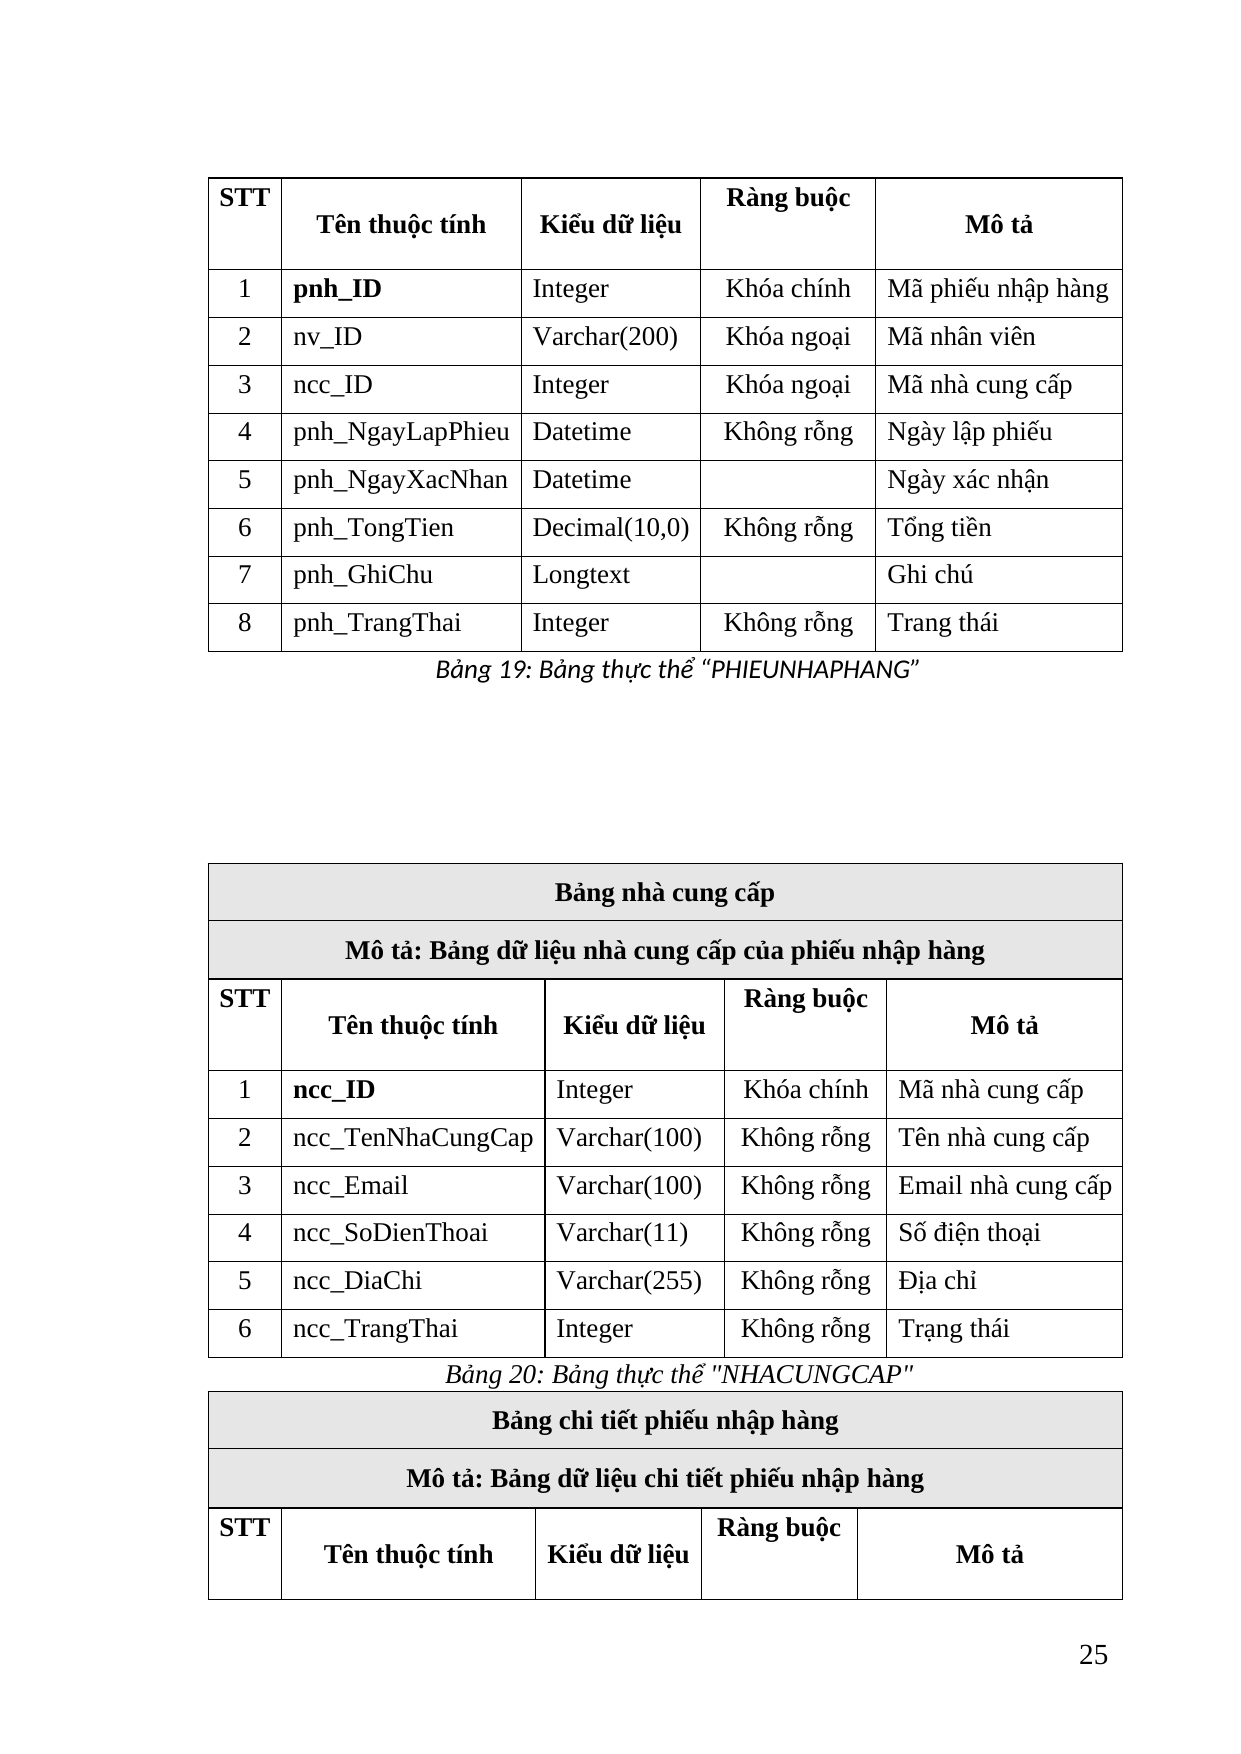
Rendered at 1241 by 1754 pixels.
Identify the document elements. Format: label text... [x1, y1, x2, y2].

table_cell Không rỗng [725, 1215, 886, 1261]
table_cell Kiểu dữ liệu [536, 1509, 701, 1599]
table_cell Ràng buộc [725, 980, 886, 1070]
table_header [209, 864, 282, 920]
table_cell 3 [209, 1167, 281, 1213]
table_cell ncc_TrangThai [282, 1310, 544, 1357]
table_cell [209, 1449, 282, 1507]
table_cell Kiểu dữ liệu [522, 179, 700, 269]
table_cell Tên thuộc tính [282, 179, 521, 269]
table_cell Không rỗng [725, 1310, 886, 1357]
table_cell Mã nhân viên [876, 318, 1122, 365]
table_cell Số điện thoại [887, 1215, 1122, 1261]
table_cell Tên thuộc tính [282, 980, 544, 1070]
table_cell 5 [209, 461, 281, 508]
table_cell 2 [209, 318, 281, 365]
table_cell Mô tả [887, 980, 1122, 1070]
table_cell ncc_DiaChi [282, 1262, 544, 1309]
table_cell Varchar(200) [522, 318, 700, 365]
table_cell Tổng tiền [876, 509, 1122, 556]
table_cell 6 [209, 1310, 281, 1357]
table_cell Varchar(100) [546, 1119, 724, 1166]
table_cell Không rỗng [725, 1119, 886, 1166]
table_cell STT [209, 1509, 281, 1599]
table_cell Khóa ngoại [701, 366, 875, 412]
table_cell Trang thái [876, 604, 1122, 651]
table_cell Kiểu dữ liệu [546, 980, 724, 1070]
table_cell 1 [209, 270, 281, 317]
table_cell Integer [522, 604, 700, 651]
table_cell ncc_ID [282, 1071, 544, 1118]
table_cell pnh_TrangThai [282, 604, 521, 651]
table_cell Ghi chú [876, 557, 1122, 603]
table_cell Mô tả [858, 1509, 1122, 1599]
table_cell Mã nhà cung cấp [887, 1071, 1122, 1118]
table_cell Email nhà cung cấp [887, 1167, 1122, 1213]
table_cell Không rỗng [725, 1262, 886, 1309]
table_cell Mô tả: Bảng dữ liệu nhà cung cấp của phiếu nhập hàng [282, 921, 1122, 978]
table_cell STT [209, 980, 281, 1070]
table_cell Longtext [522, 557, 700, 603]
table_cell Khóa ngoại [701, 318, 875, 365]
table_cell pnh_TongTien [282, 509, 521, 556]
table_cell ncc_SoDienThoai [282, 1215, 544, 1261]
table_cell Integer [522, 270, 700, 317]
table_cell Ràng buộc [702, 1509, 857, 1599]
table_cell Trạng thái [887, 1310, 1122, 1357]
table_cell Datetime [522, 461, 700, 508]
table_cell [701, 557, 875, 603]
table_header Bảng chi tiết phiếu nhập hàng [282, 1392, 1122, 1448]
table_cell Varchar(11) [546, 1215, 724, 1261]
table_cell pnh_NgayLapPhieu [282, 414, 521, 460]
table_cell [209, 921, 282, 978]
table_cell Tên nhà cung cấp [887, 1119, 1122, 1166]
table_cell Ràng buộc [701, 179, 875, 269]
table_cell Khóa chính [701, 270, 875, 317]
table_cell Ngày xác nhận [876, 461, 1122, 508]
table_cell Mã phiếu nhập hàng [876, 270, 1122, 317]
table_cell 4 [209, 1215, 281, 1261]
table_cell 3 [209, 366, 281, 412]
table_cell Mô tả: Bảng dữ liệu chi tiết phiếu nhập hàng [282, 1449, 1122, 1507]
table_cell Địa chỉ [887, 1262, 1122, 1309]
table_cell Không rỗng [725, 1167, 886, 1213]
table_cell Decimal(10,0) [522, 509, 700, 556]
table_cell Mã nhà cung cấp [876, 366, 1122, 412]
table_cell [701, 461, 875, 508]
table_cell Varchar(100) [546, 1167, 724, 1213]
table_cell Integer [546, 1071, 724, 1118]
table_cell 5 [209, 1262, 281, 1309]
table_cell Không rỗng [701, 509, 875, 556]
subtitle Bảng 19: Bảng thực thể “PHIEUNHAPHANG” [192, 652, 922, 685]
table_cell Ngày lập phiếu [876, 414, 1122, 460]
table_cell nv_ID [282, 318, 521, 365]
table_cell Integer [522, 366, 700, 412]
table_cell Varchar(255) [546, 1262, 724, 1309]
table_cell 4 [209, 414, 281, 460]
table_cell 8 [209, 604, 281, 651]
table_cell Tên thuộc tính [282, 1509, 535, 1599]
table_cell ncc_TenNhaCungCap [282, 1119, 544, 1166]
table_cell Khóa chính [725, 1071, 886, 1118]
table_cell 6 [209, 509, 281, 556]
table_cell Không rỗng [701, 414, 875, 460]
table_header [209, 1392, 282, 1448]
subtitle Bảng 20: Bảng thực thể "NHACUNGCAP" [445, 1358, 1193, 1389]
table_cell ncc_Email [282, 1167, 544, 1213]
table_cell STT [209, 179, 281, 269]
table_cell 1 [209, 1071, 281, 1118]
table_cell Integer [546, 1310, 724, 1357]
table_cell pnh_GhiChu [282, 557, 521, 603]
table_cell 7 [209, 557, 281, 603]
table_cell Mô tả [876, 179, 1122, 269]
table_cell 2 [209, 1119, 281, 1166]
table_cell Không rỗng [701, 604, 875, 651]
table_cell pnh_NgayXacNhan [282, 461, 521, 508]
table_cell pnh_ID [282, 270, 521, 317]
table_header Bảng nhà cung cấp [282, 864, 1122, 920]
table_cell Datetime [522, 414, 700, 460]
table_cell ncc_ID [282, 366, 521, 412]
